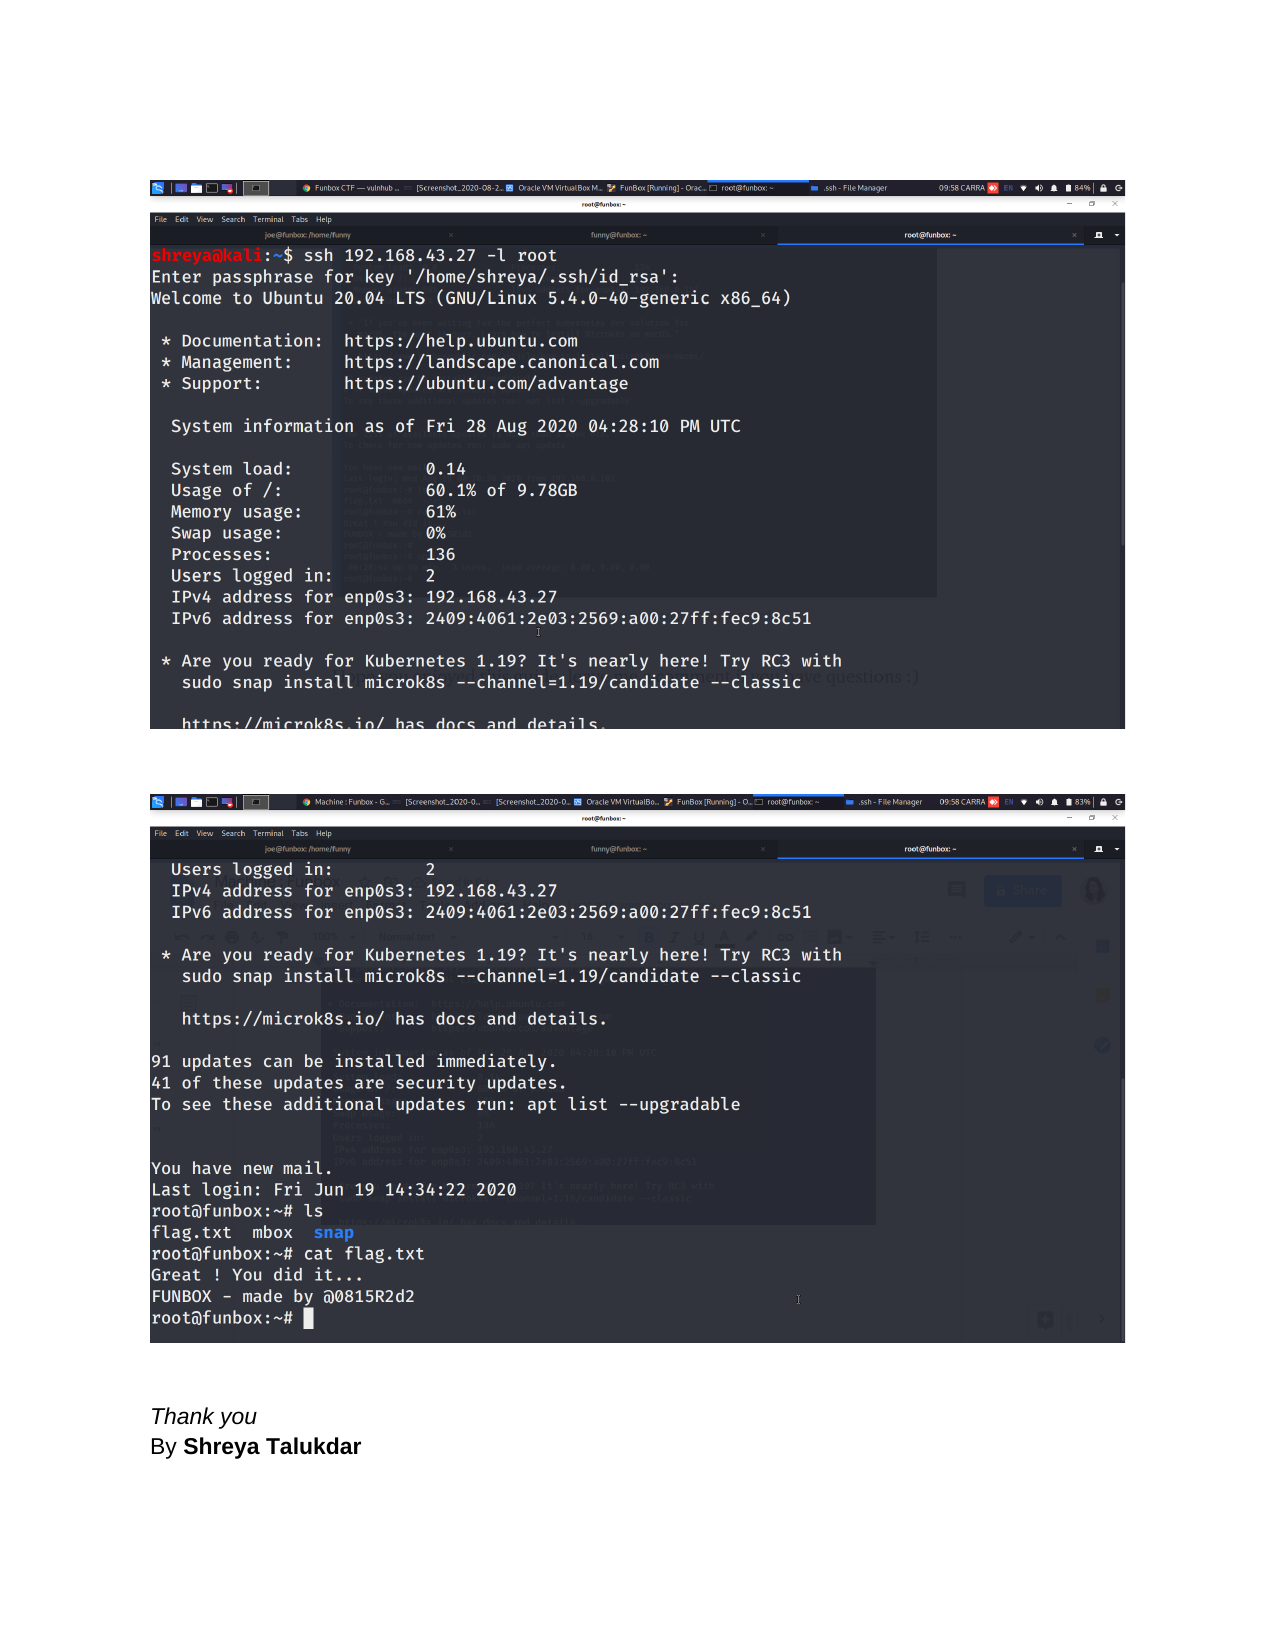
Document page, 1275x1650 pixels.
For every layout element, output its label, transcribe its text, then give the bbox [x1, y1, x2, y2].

text By Shreya Talukdar [150, 1433, 1125, 1460]
picture [150, 180, 1125, 729]
text Thank you [150, 1403, 1125, 1429]
picture [150, 794, 1125, 1343]
